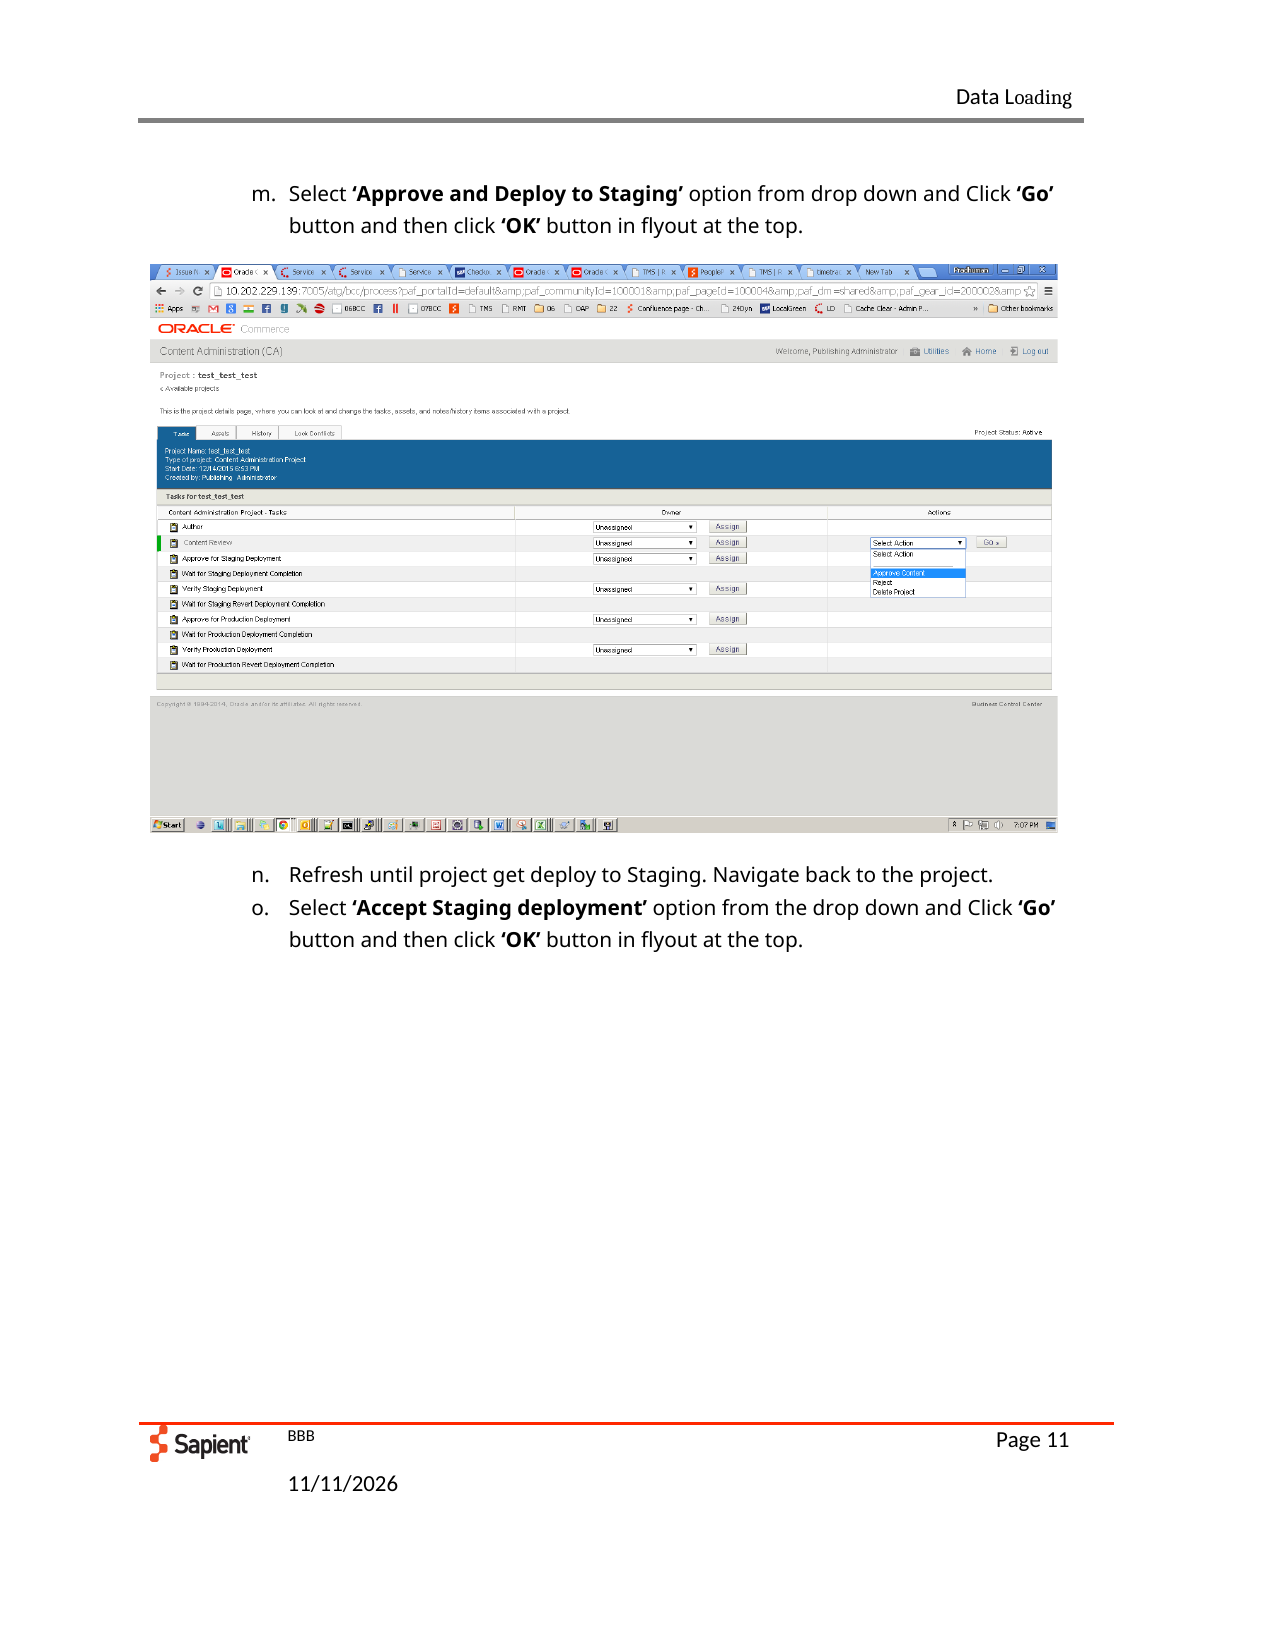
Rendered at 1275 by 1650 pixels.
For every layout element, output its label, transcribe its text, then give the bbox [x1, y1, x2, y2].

picture [150, 264, 1058, 833]
list Select ‘Approve and Deploy to Staging’ option from drop down and Click ‘Go’ button and then click ‘OK’ button in flyout at the top. [251, 179, 1125, 240]
list Refresh until project get deploy to Staging. Navigate back to the project. [251, 860, 1125, 889]
list Select ‘Accept Staging deployment’ option from the drop down and Click ‘Go’ button and then click ‘OK’ button in flyout at the top. [251, 893, 1125, 954]
